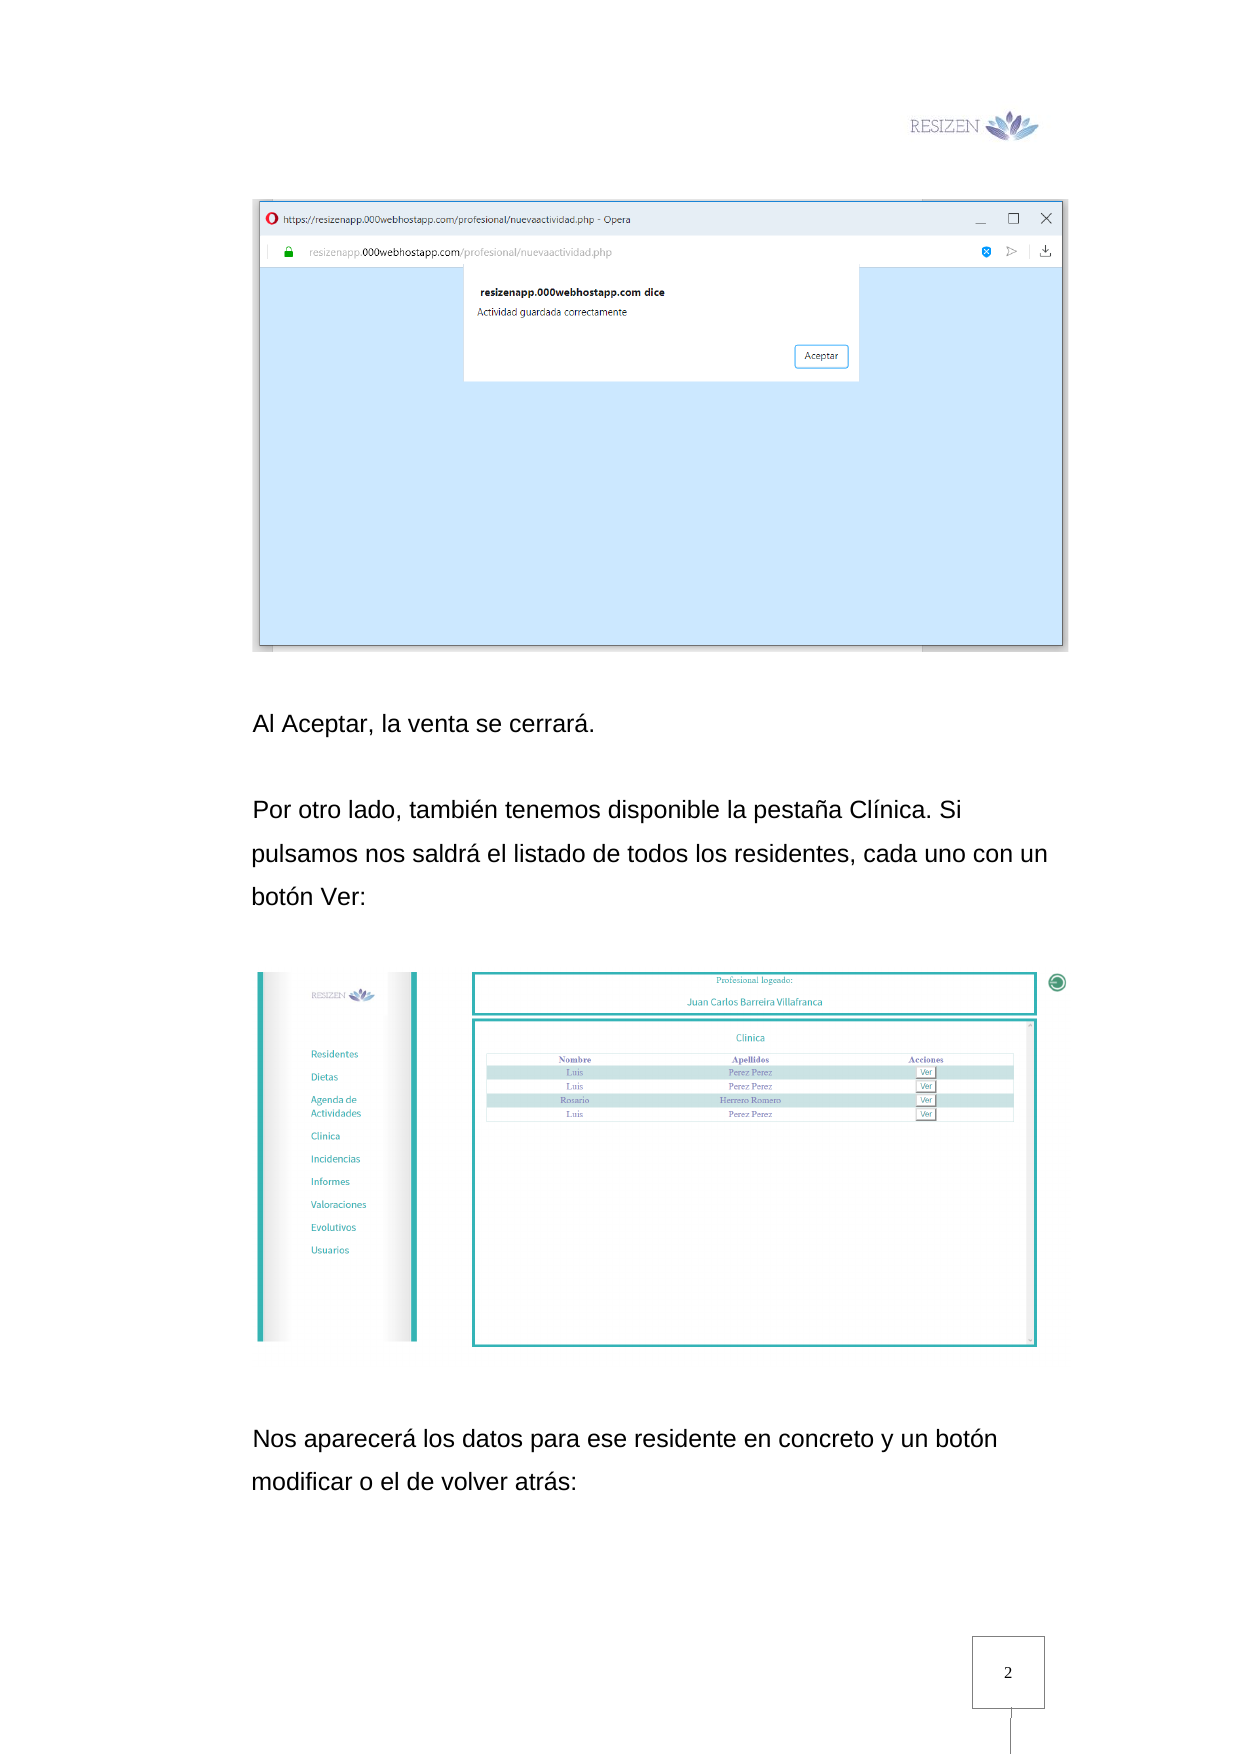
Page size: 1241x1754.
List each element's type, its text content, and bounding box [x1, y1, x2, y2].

text Al Aceptar, la venta se cerrará. [251, 709, 1063, 738]
picture [252, 199, 1069, 652]
text Por otro lado, también tenemos disponible la pestaña Clínica. Si pulsamos nos saldrá el listado de todos los residentes, cada uno con un botón Ver: [251, 795, 1063, 910]
picture [886, 73, 1064, 171]
picture [252, 967, 1072, 1367]
text Nos aparecerá los datos para ese residente en concreto y un botón modificar o el de volver atrás: [251, 1424, 1063, 1496]
